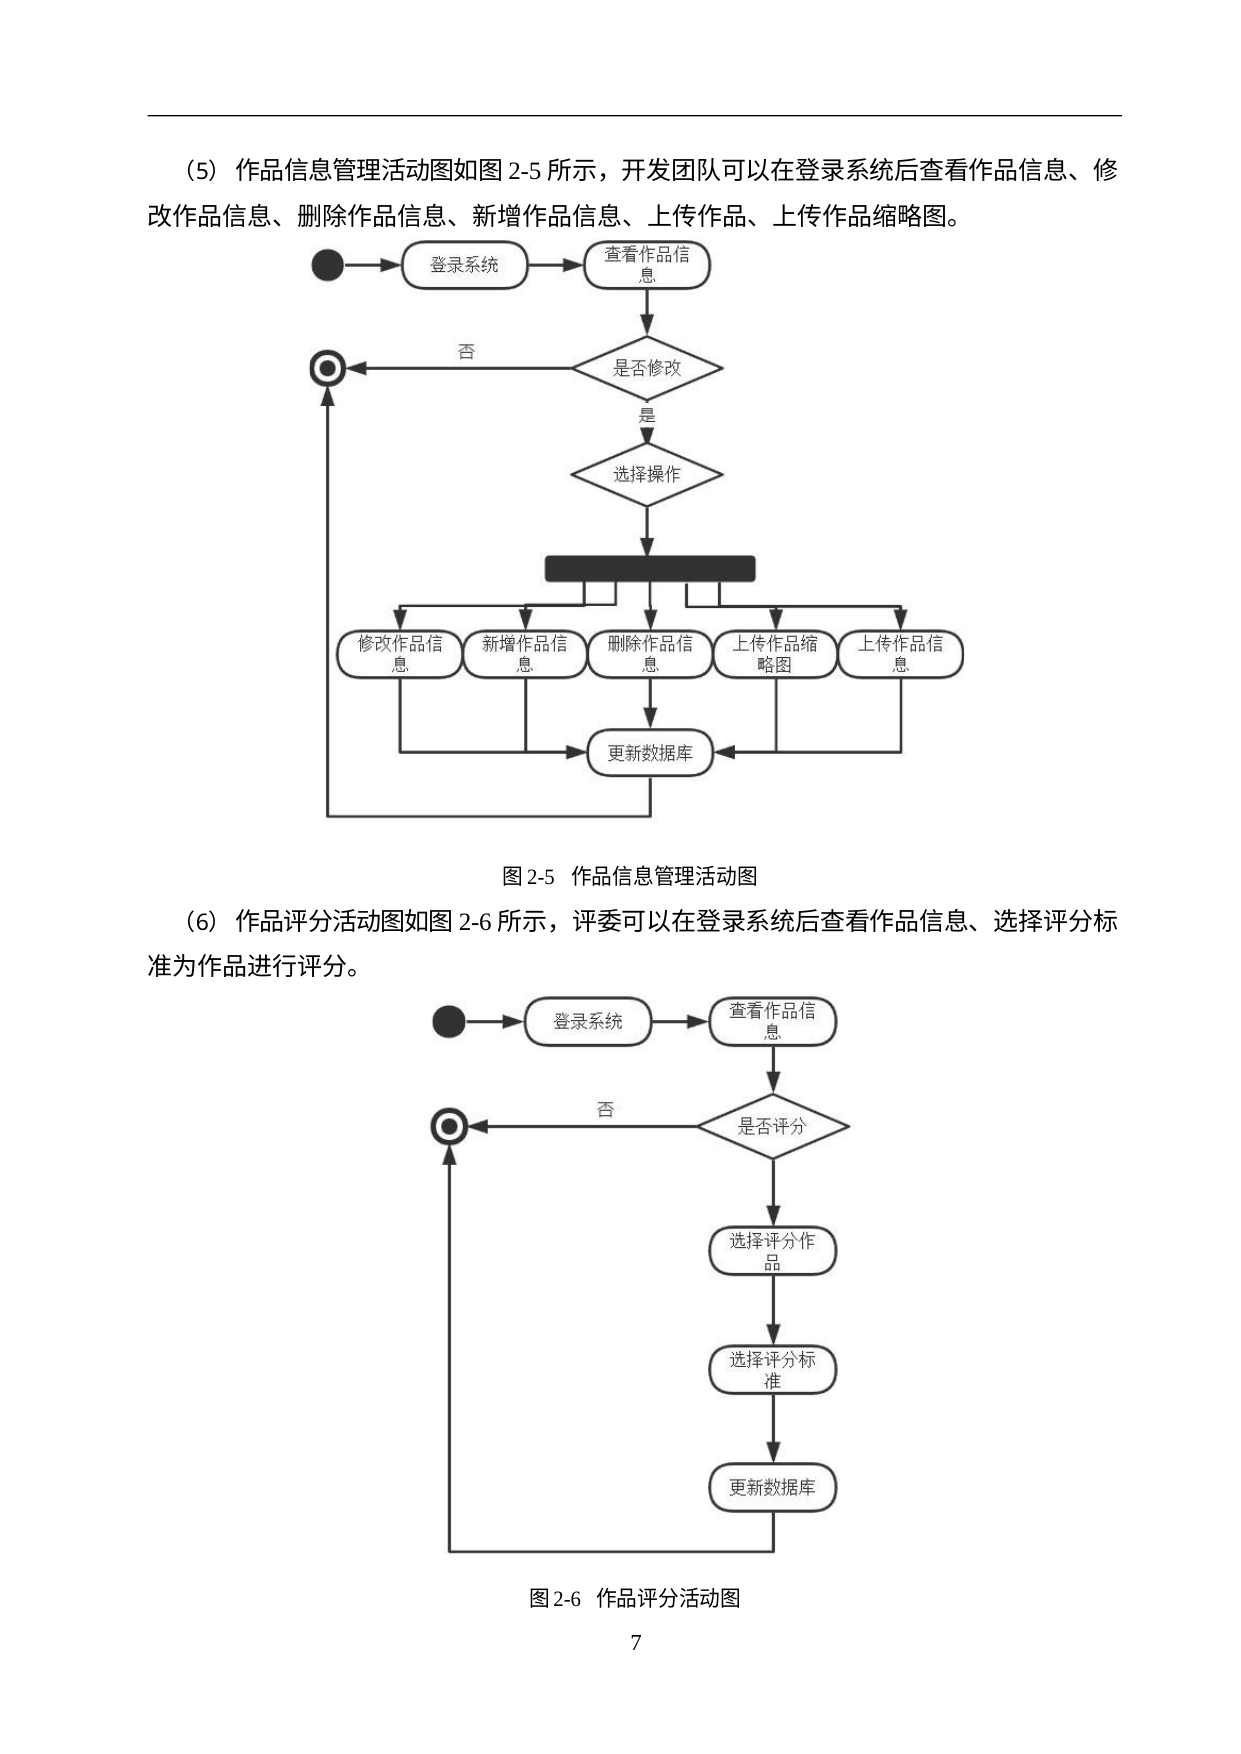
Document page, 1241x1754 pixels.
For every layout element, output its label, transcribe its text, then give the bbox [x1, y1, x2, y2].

subtitle 作品信息管理活动图如图 2-5 所示，开发团队可以在登录系统后查看作品信息、修改作品信息、删除作品信息、新增作品信息、上传作品、上传作品缩略图。 [148, 150, 1122, 232]
subtitle 作品评分活动图如图 2-6 所示，评委可以在登录系统后查看作品信息、选择评分标准为作品进行评分。 [148, 901, 1122, 983]
picture [309, 237, 965, 824]
text 图 2-5 作品信息管理活动图 [503, 859, 1146, 890]
text 图 2-6 作品评分活动图 [425, 1581, 845, 1612]
picture [423, 992, 855, 1554]
